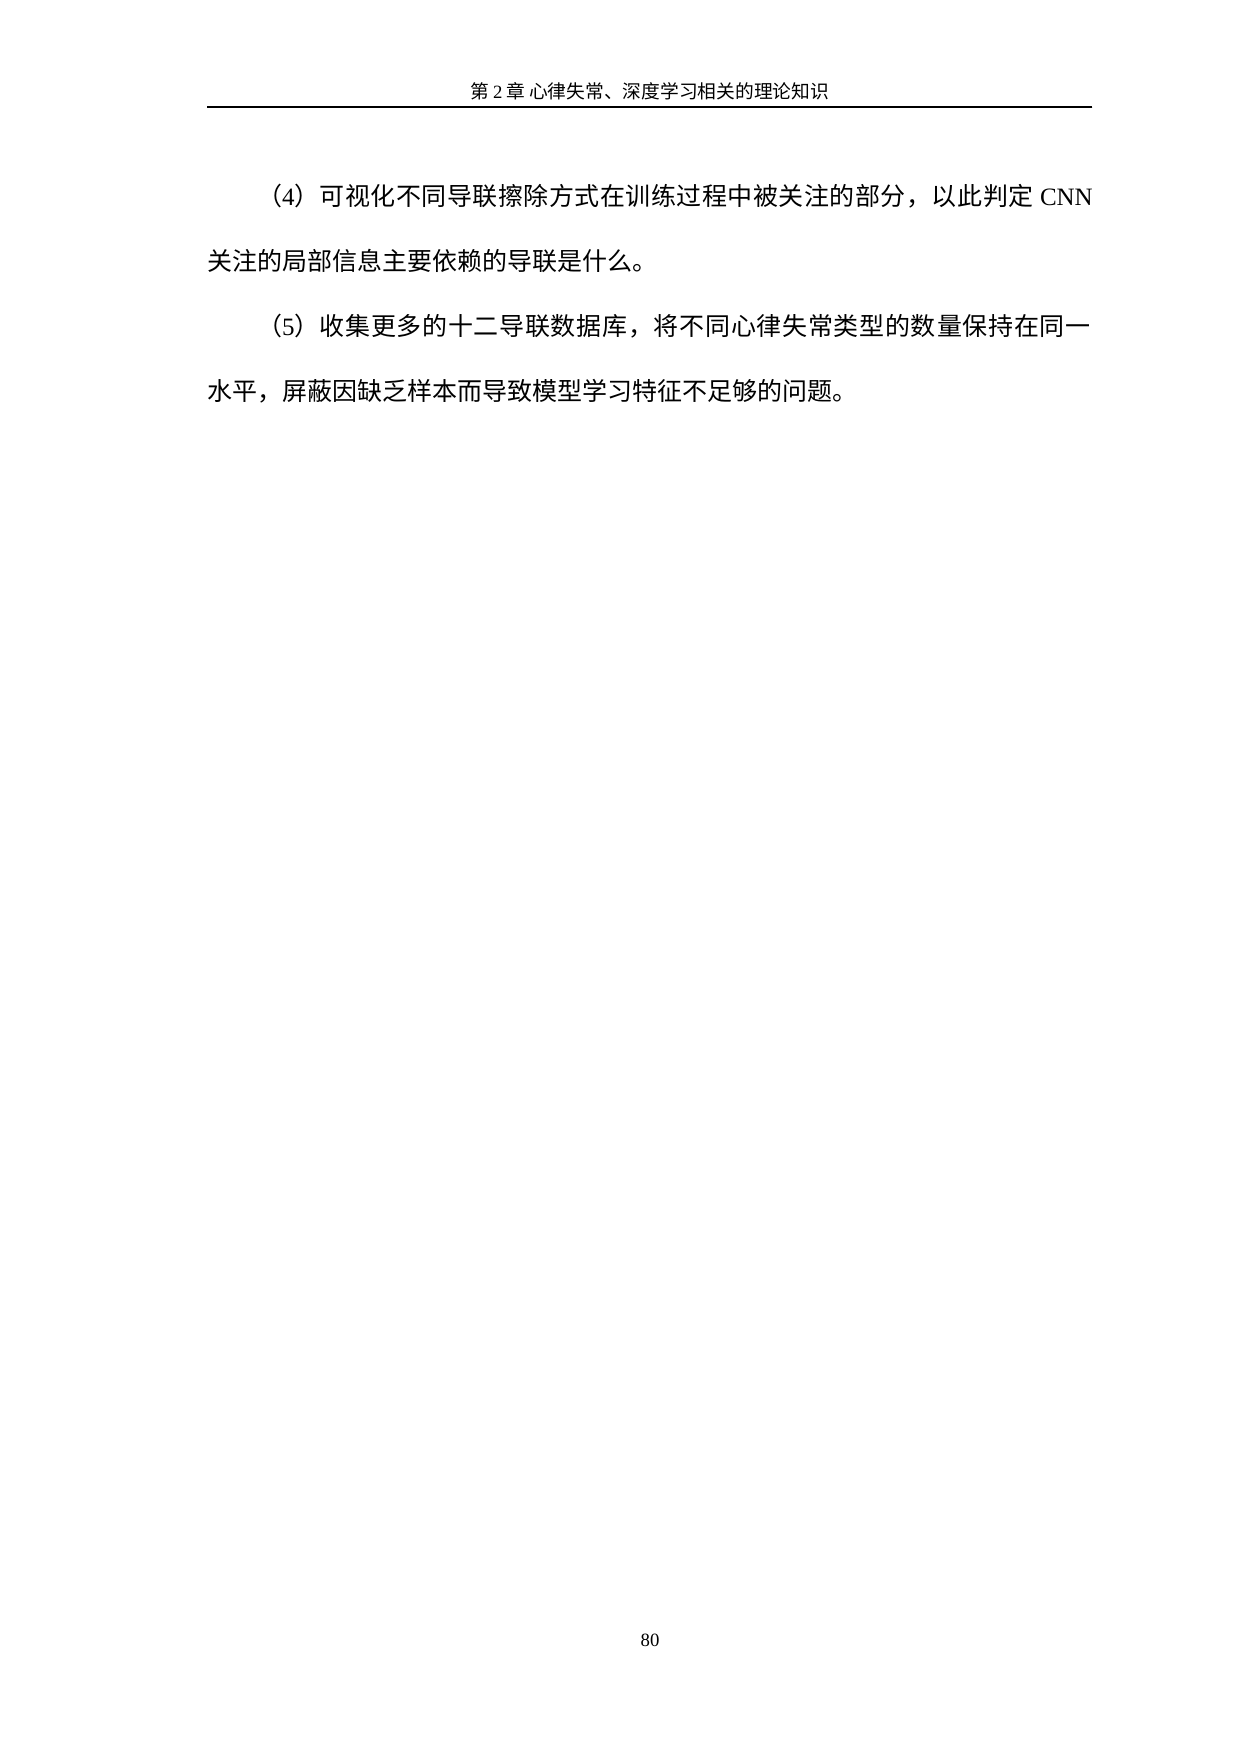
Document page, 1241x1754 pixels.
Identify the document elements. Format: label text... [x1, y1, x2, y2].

list 可视化不同导联擦除方式在训练过程中被关注的部分，以此判定CNN关注的局部信息主要依赖的导联是什么。 [207, 162, 1092, 292]
list 收集更多的十二导联数据库，将不同心律失常类型的数量保持在同一水平，屏蔽因缺乏样本而导致模型学习特征不足够的问题。 [207, 292, 1092, 422]
